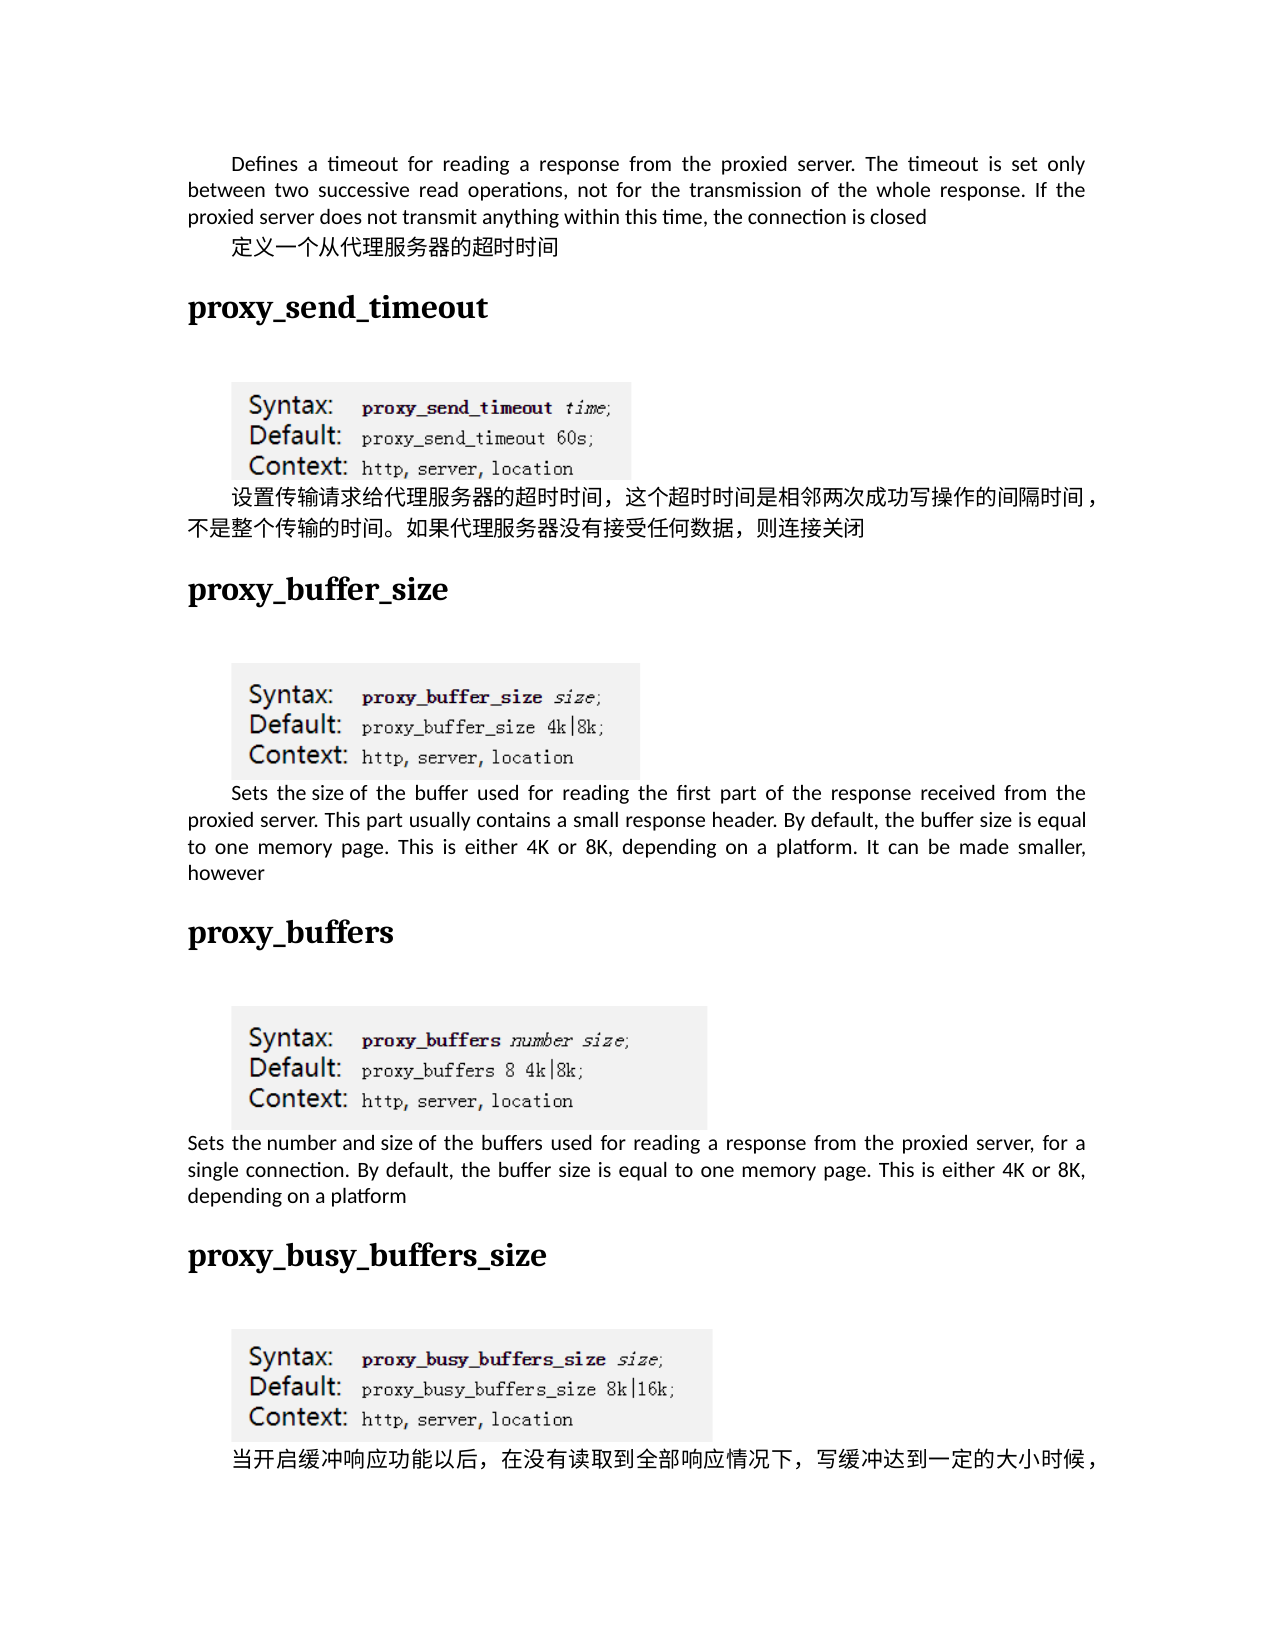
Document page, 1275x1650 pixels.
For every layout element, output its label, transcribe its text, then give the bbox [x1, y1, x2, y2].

picture [231, 382, 632, 480]
picture [231, 663, 640, 780]
subtitle proxy_busy_buffers_size [187, 1236, 1087, 1274]
picture [231, 1329, 713, 1442]
picture [231, 1006, 708, 1130]
text Sets the number and size of the buffers used for reading a response from the proxied server, for a single connection. By default, the buffer size is equal to one memory page. This is either 4K or 8K, depending on a platform [187, 1129, 1087, 1209]
text 设置传输请求给代理服务器的超时时间，这个超时时间是相邻两次成功写操作的间隔时间，不是整个传输的时间。如果代理服务器没有接受任何数据，则连接关闭 [187, 479, 1087, 543]
subtitle proxy_buffer_size [187, 570, 1087, 608]
text 定义一个从代理服务器的超时时间 [187, 230, 1087, 262]
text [187, 1442, 1087, 1474]
text Sets the size of the buffer used for reading the first part of the response received from the proxied server. This part usually contains a small response header. By default, the buffer size is equal to one memory page. This is either 4K or 8K, depending on a platform. It can be made smaller, however [187, 779, 1087, 886]
subtitle proxy_send_timeout [187, 289, 1087, 327]
text Defines a timeout for reading a response from the proxied server. The timeout is set only between two successive read operations, not for the transmission of the whole response. If the proxied server does not transmit anything within this time, the connection is closed [187, 150, 1087, 230]
subtitle proxy_buffers [187, 913, 1087, 952]
